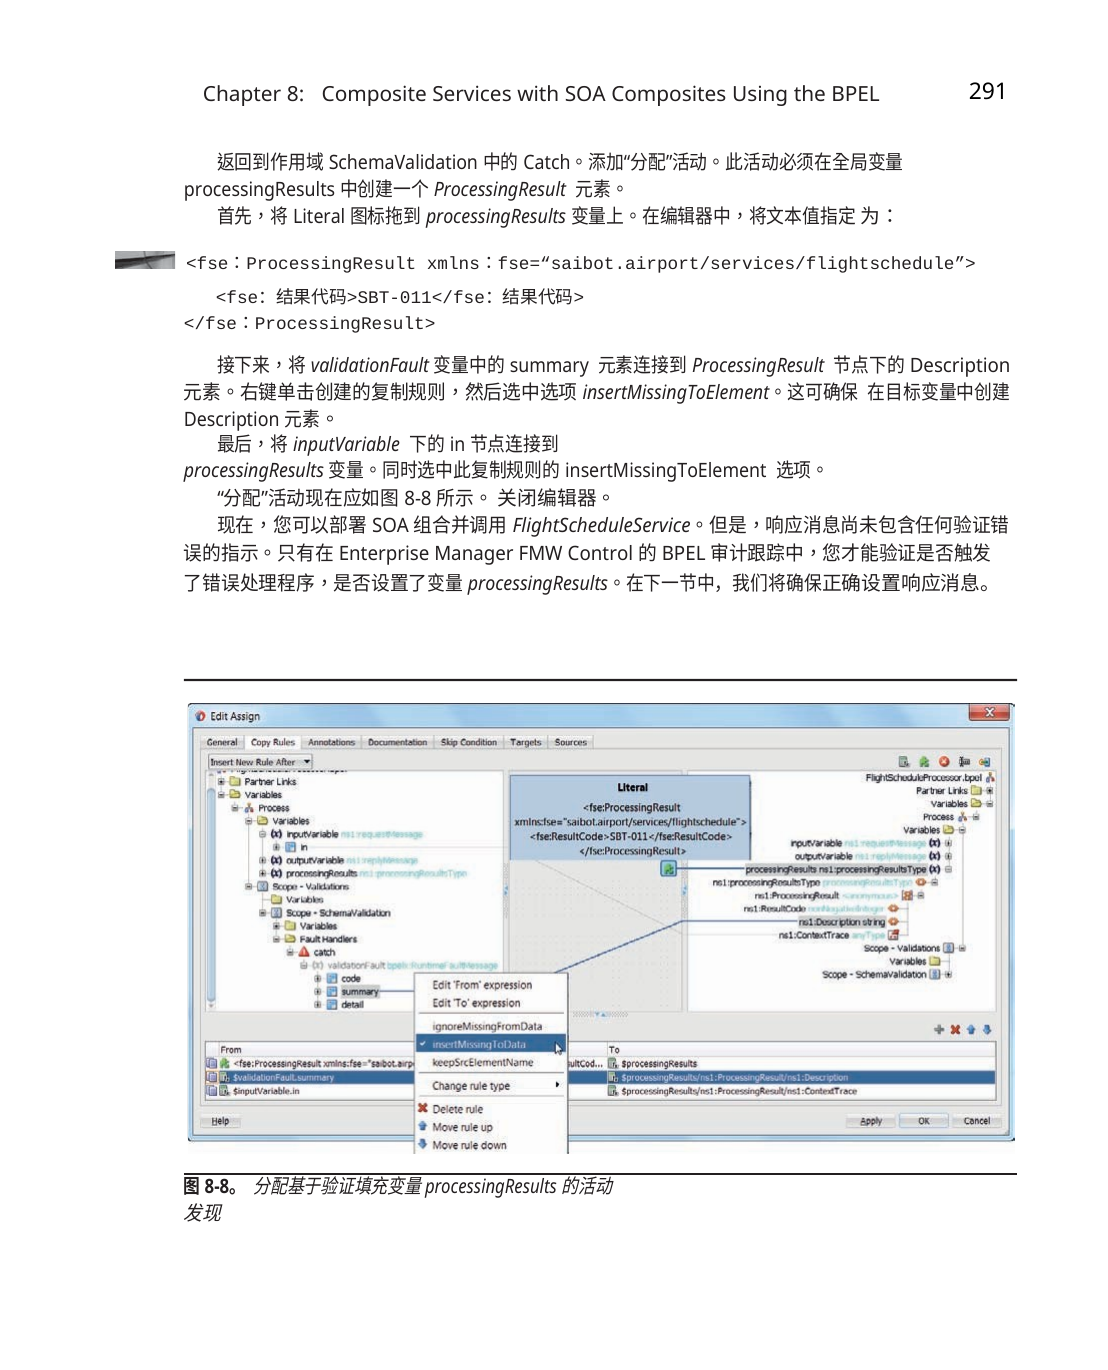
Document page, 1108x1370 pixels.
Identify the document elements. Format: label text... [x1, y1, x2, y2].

text 现在，您可以部署 SOA 组合并调用 FlightScheduleService。但是，响应消息尚未包含任何验证错误的指示。只有在 Enterprise Manager FMW Control 的 BPEL 审计跟踪中，您才能验证是否触发了错误处理程序，是否设置了变量 processingResults。在下一节中，我们将确保正确设置响应消息。 [184, 511, 1009, 596]
text <fse：结果代码>SBT-011</fse：结果代码> [216, 283, 1107, 309]
text “分配”活动现在应如图 8-8 所示。 关闭编辑器。 [217, 484, 746, 511]
text 首先，将 Literal 图标拖到 processingResults 变量上。在编辑器中，将文本值指定 为： [184, 202, 997, 229]
picture [115, 251, 176, 269]
text 最后，将 inputVariable 下的 in 节点连接到 [217, 433, 1107, 456]
text 接下来，将 validationFault 变量中的 summary 元素连接到 ProcessingResult 节点下的 Description 元素。右键单击创建的复制规则，然后选中选项 insertMissingToElement。这可确保 在目标变量中创建 Description 元素。 [184, 351, 1016, 432]
text <fse：ProcessingResult xmlns：fse=“saibot.airport/services/flightschedule”> [115, 250, 1107, 281]
text 返回到作用域 SchemaValidation 中的 Catch。添加“分配”活动。此活动必须在全局变量 processingResults 中创建一个 ProcessingResult 元素。 [184, 148, 997, 202]
text processingResults 变量。同时选中此复制规则的 insertMissingToElement 选项。 [184, 456, 1107, 483]
picture [187, 703, 1015, 1154]
text </fse：ProcessingResult> [184, 311, 1107, 335]
text 发现 [184, 1198, 1107, 1226]
text 图 8-8。 分配基于验证填充变量 processingResults 的活动 [184, 1168, 1107, 1198]
